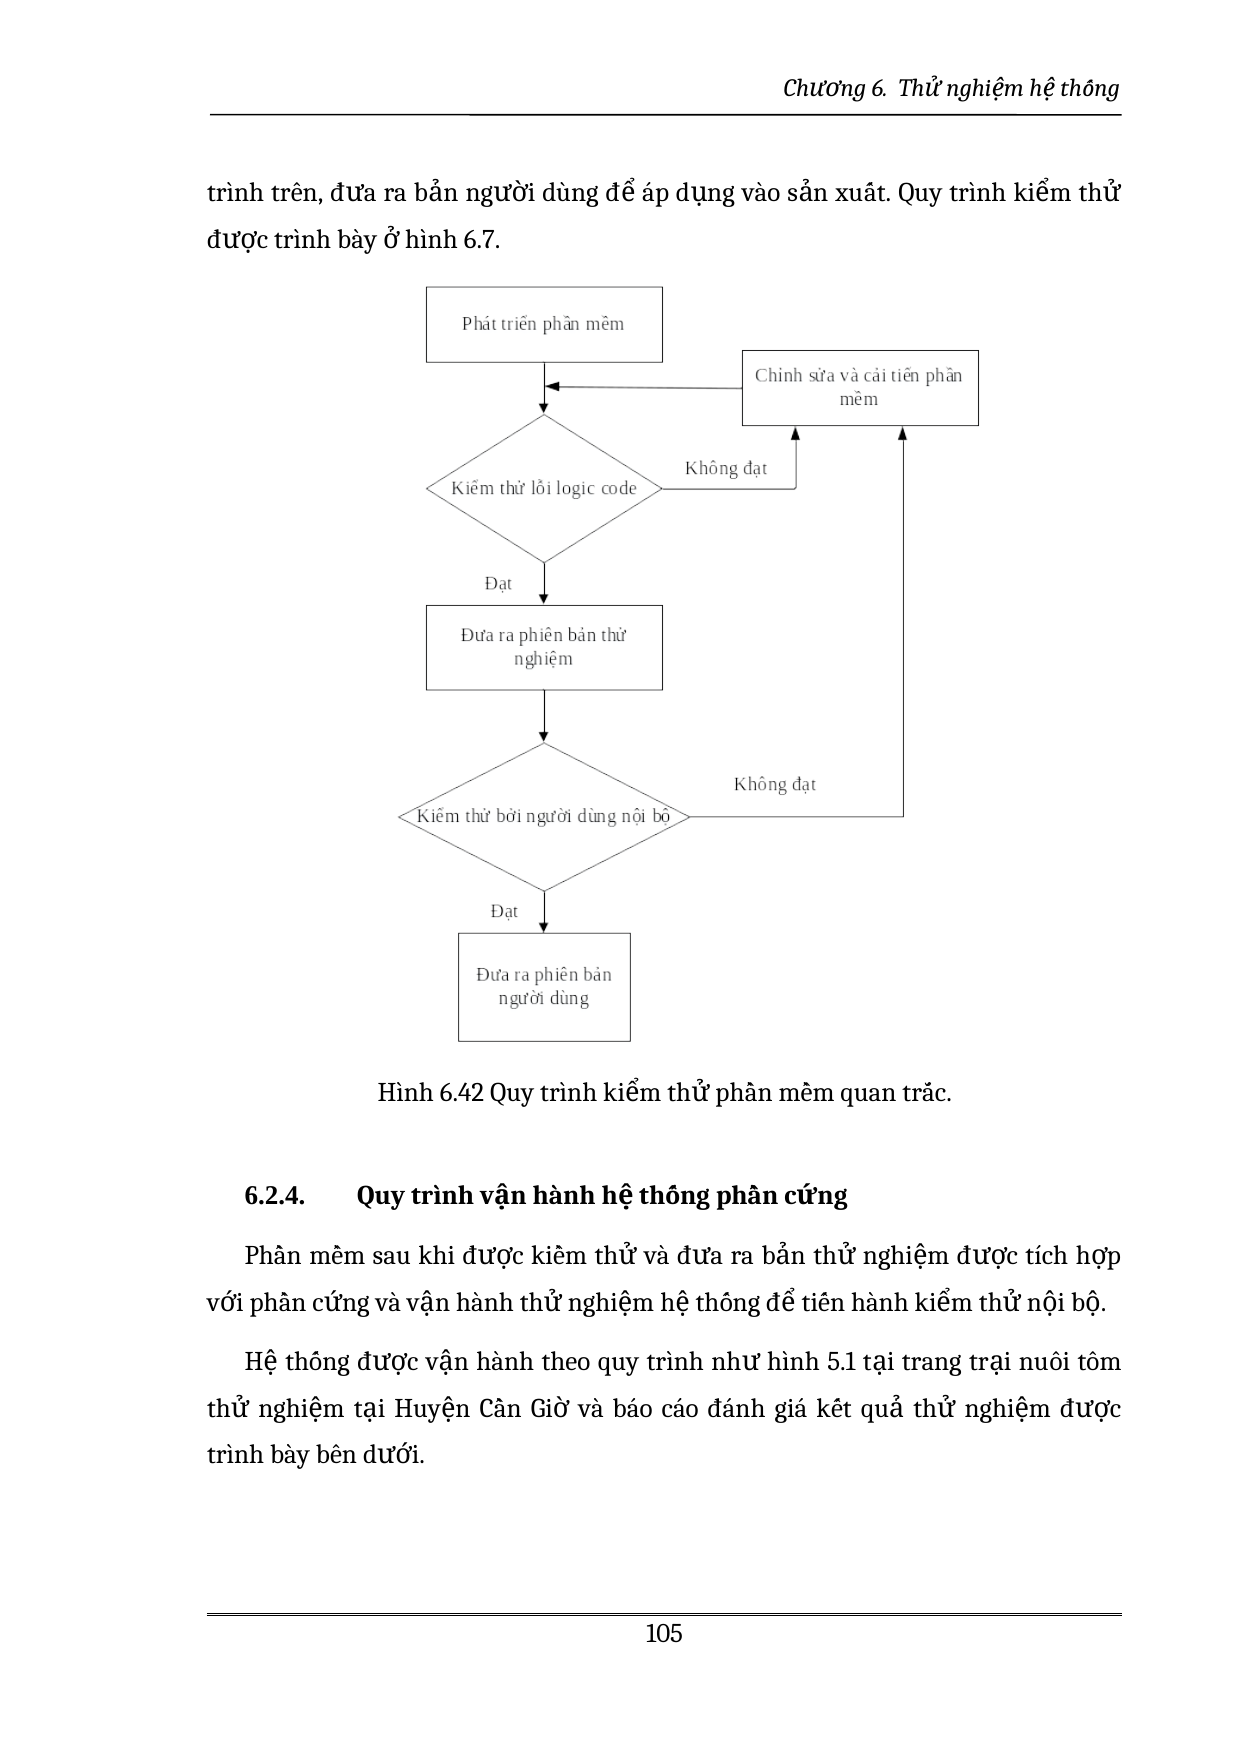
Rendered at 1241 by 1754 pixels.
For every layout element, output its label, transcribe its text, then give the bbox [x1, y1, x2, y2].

text Phần mềm sau khi được kiềm thử và đưa ra bản thử nghiệm được tích hợp với phần cứng và vận hành thử nghiệm hệ thống để tiến hành kiểm thử nội bộ. [207, 1240, 1122, 1318]
text Hệ thống được vận hành theo quy trình như hình 5.1 tại trang trại nuôi tôm thử nghiệm tại Huyện Cần Giờ và báo cáo đánh giá kết quả thử nghiệm được trình bày bên dưới. [207, 1346, 1122, 1470]
subtitle Quy trình vận hành hệ thống phần cứng [244, 1179, 1122, 1212]
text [207, 177, 1122, 255]
